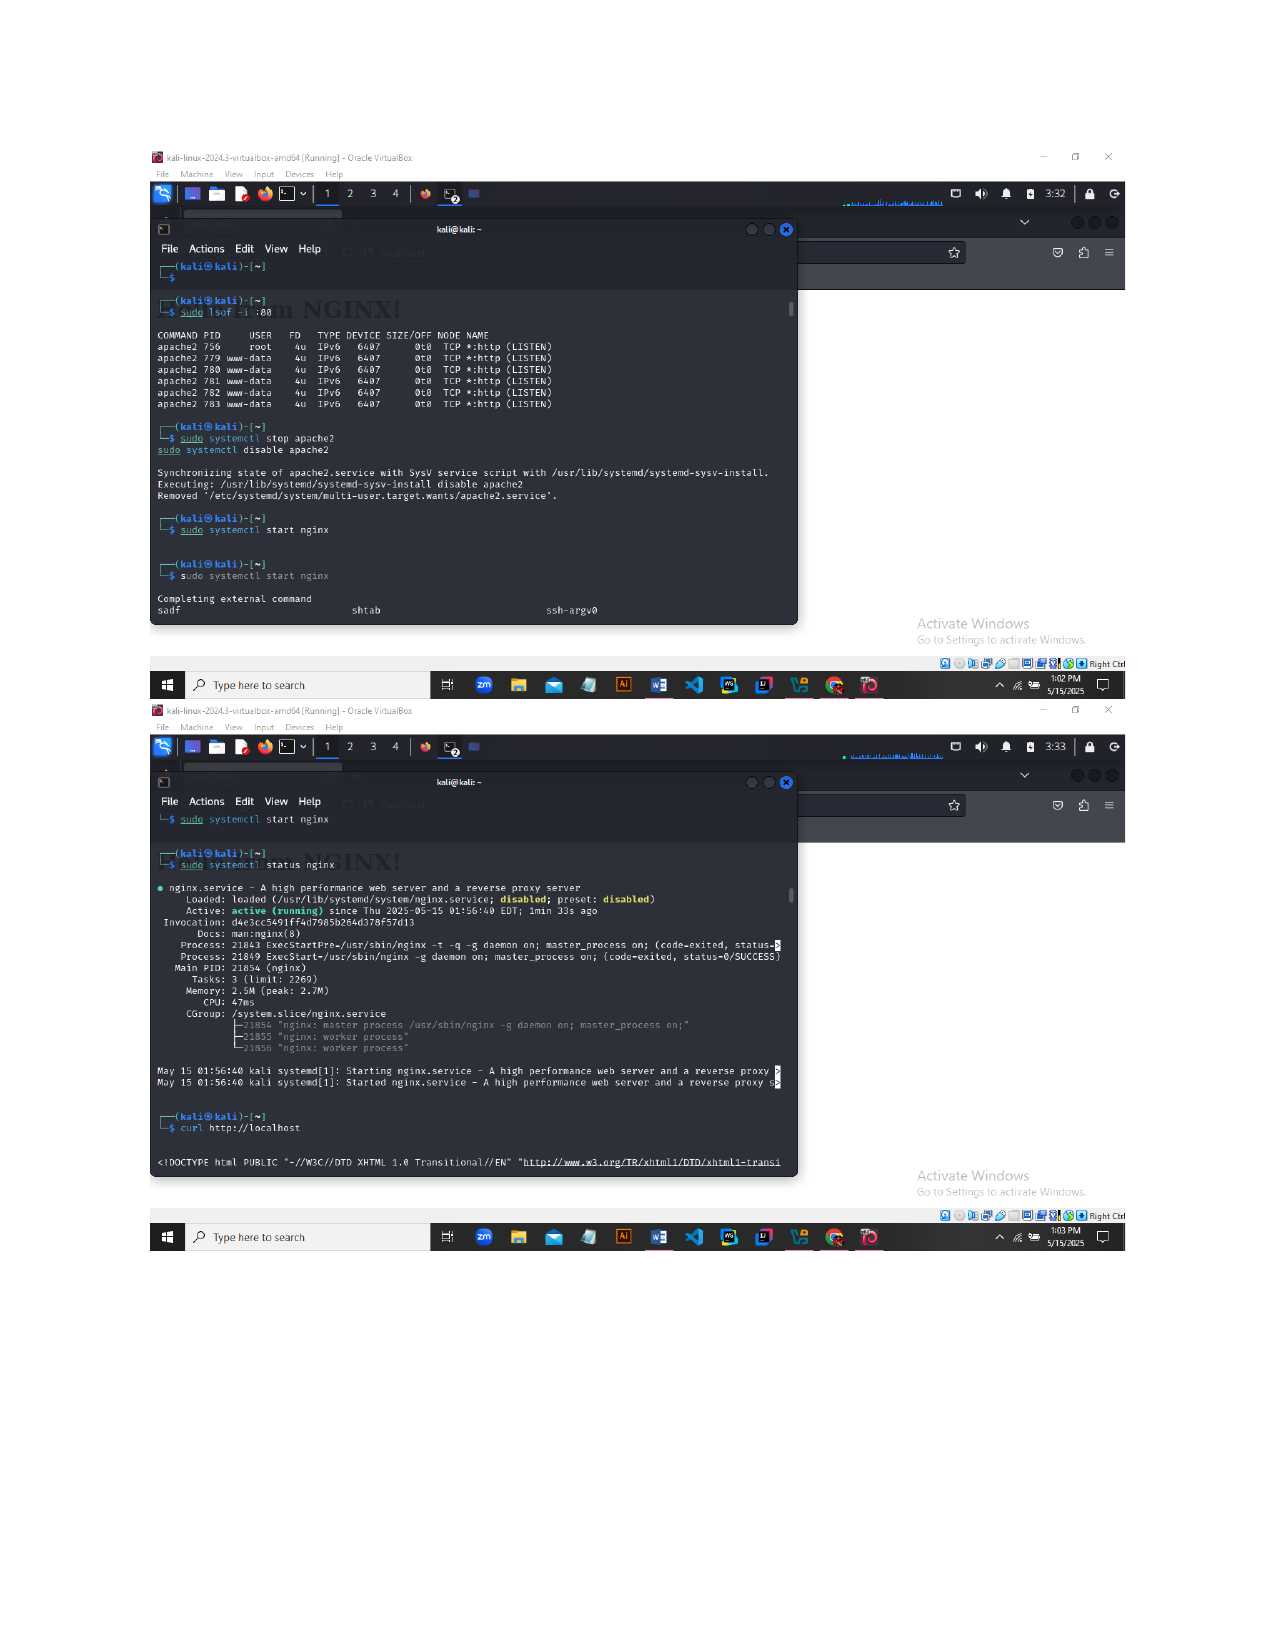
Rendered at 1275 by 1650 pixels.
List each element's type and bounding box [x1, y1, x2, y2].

picture [150, 150, 1125, 699]
picture [150, 702, 1125, 1251]
